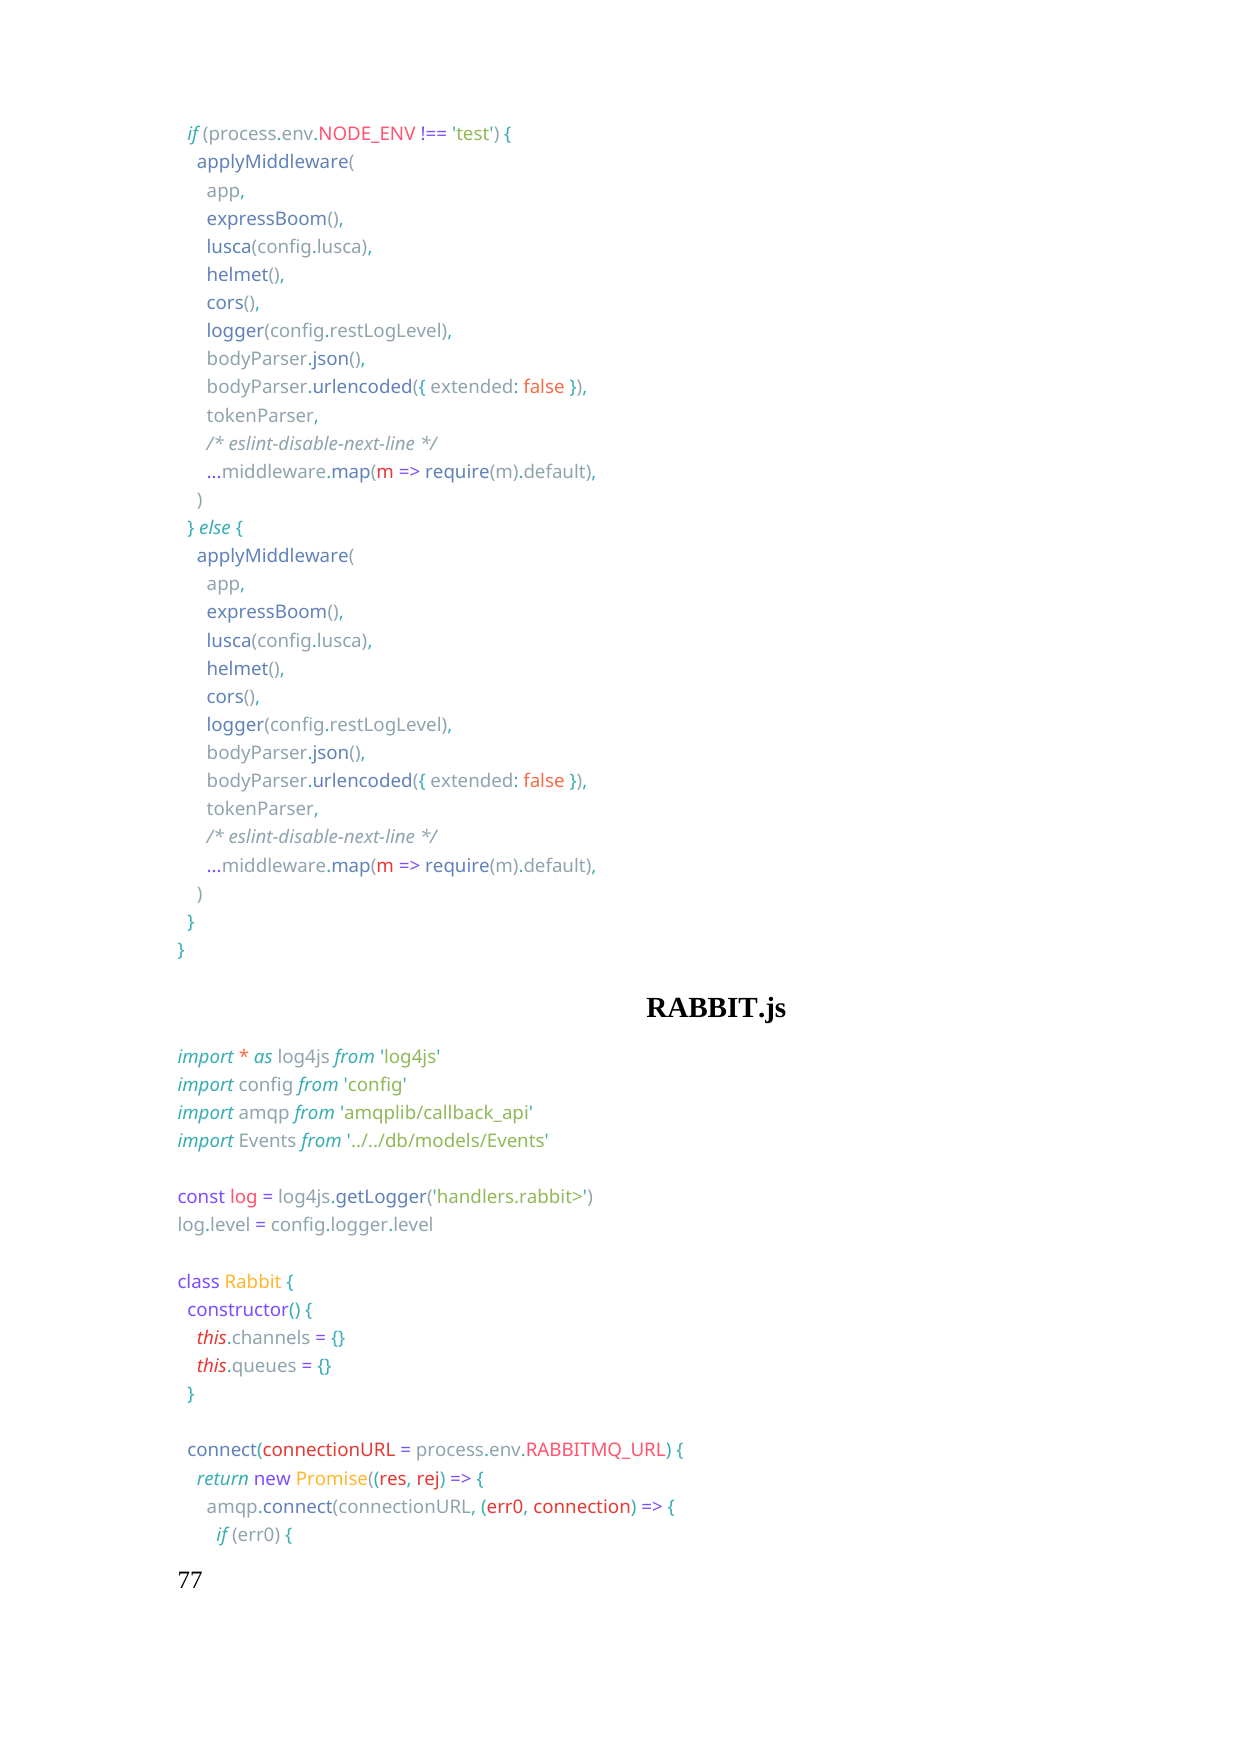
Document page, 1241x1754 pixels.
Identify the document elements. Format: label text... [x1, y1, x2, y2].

text app, [177, 174, 1181, 202]
text applyMiddleware( [177, 540, 1181, 568]
text log.level = config.logger.level [177, 1209, 1181, 1237]
text logger(config.restLogLevel), [177, 709, 1181, 737]
text cors(), [177, 287, 1181, 315]
text class Rabbit { [177, 1265, 1181, 1293]
text /* eslint-disable-next-line */ [177, 427, 1181, 456]
text bodyParser.json(), [177, 343, 1181, 371]
text ) [177, 877, 1181, 906]
text helmet(), [177, 652, 1181, 681]
text if (err0) { [177, 1518, 1181, 1547]
text import Events from '../../db/models/Events' [177, 1125, 1181, 1153]
text ) [177, 484, 1181, 512]
text import config from 'config' [177, 1068, 1181, 1097]
text /* eslint-disable-next-line */ [177, 821, 1181, 849]
text import * as log4js from 'log4js' [177, 1040, 1181, 1068]
text amqp.connect(connectionURL, (err0, connection) => { [177, 1490, 1181, 1518]
text expressBoom(), [177, 202, 1181, 231]
text bodyParser.urlencoded({ extended: false }), [177, 765, 1181, 793]
text bodyParser.json(), [177, 737, 1181, 765]
text ...middleware.map(m => require(m).default), [177, 849, 1181, 877]
text constructor() { [177, 1293, 1181, 1322]
text tokenParser, [177, 399, 1181, 427]
text return new Promise((res, rej) => { [177, 1462, 1181, 1490]
text } [177, 934, 1181, 962]
text bodyParser.urlencoded({ extended: false }), [177, 371, 1181, 399]
text if (process.env.NODE_ENV !== 'test') { [177, 118, 1181, 146]
text logger(config.restLogLevel), [177, 315, 1181, 343]
text this.queues = {} [177, 1350, 1181, 1378]
text expressBoom(), [177, 596, 1181, 624]
text tokenParser, [177, 793, 1181, 821]
text app, [177, 568, 1181, 596]
text connect(connectionURL = process.env.RABBITMQ_URL) { [177, 1434, 1181, 1462]
text cors(), [177, 681, 1181, 709]
text import amqp from 'amqplib/callback_api' [177, 1097, 1181, 1125]
text lusca(config.lusca), [177, 624, 1181, 652]
text } [177, 1378, 1181, 1406]
text lusca(config.lusca), [177, 231, 1181, 259]
text this.channels = {} [177, 1322, 1181, 1350]
text helmet(), [177, 259, 1181, 287]
text } else { [177, 512, 1181, 540]
text } [177, 906, 1181, 934]
text applyMiddleware( [177, 146, 1181, 174]
text ...middleware.map(m => require(m).default), [177, 456, 1181, 484]
text const log = log4js.getLogger('handlers.rabbit>') [177, 1181, 1181, 1209]
text RABBIT.js [177, 990, 1181, 1023]
